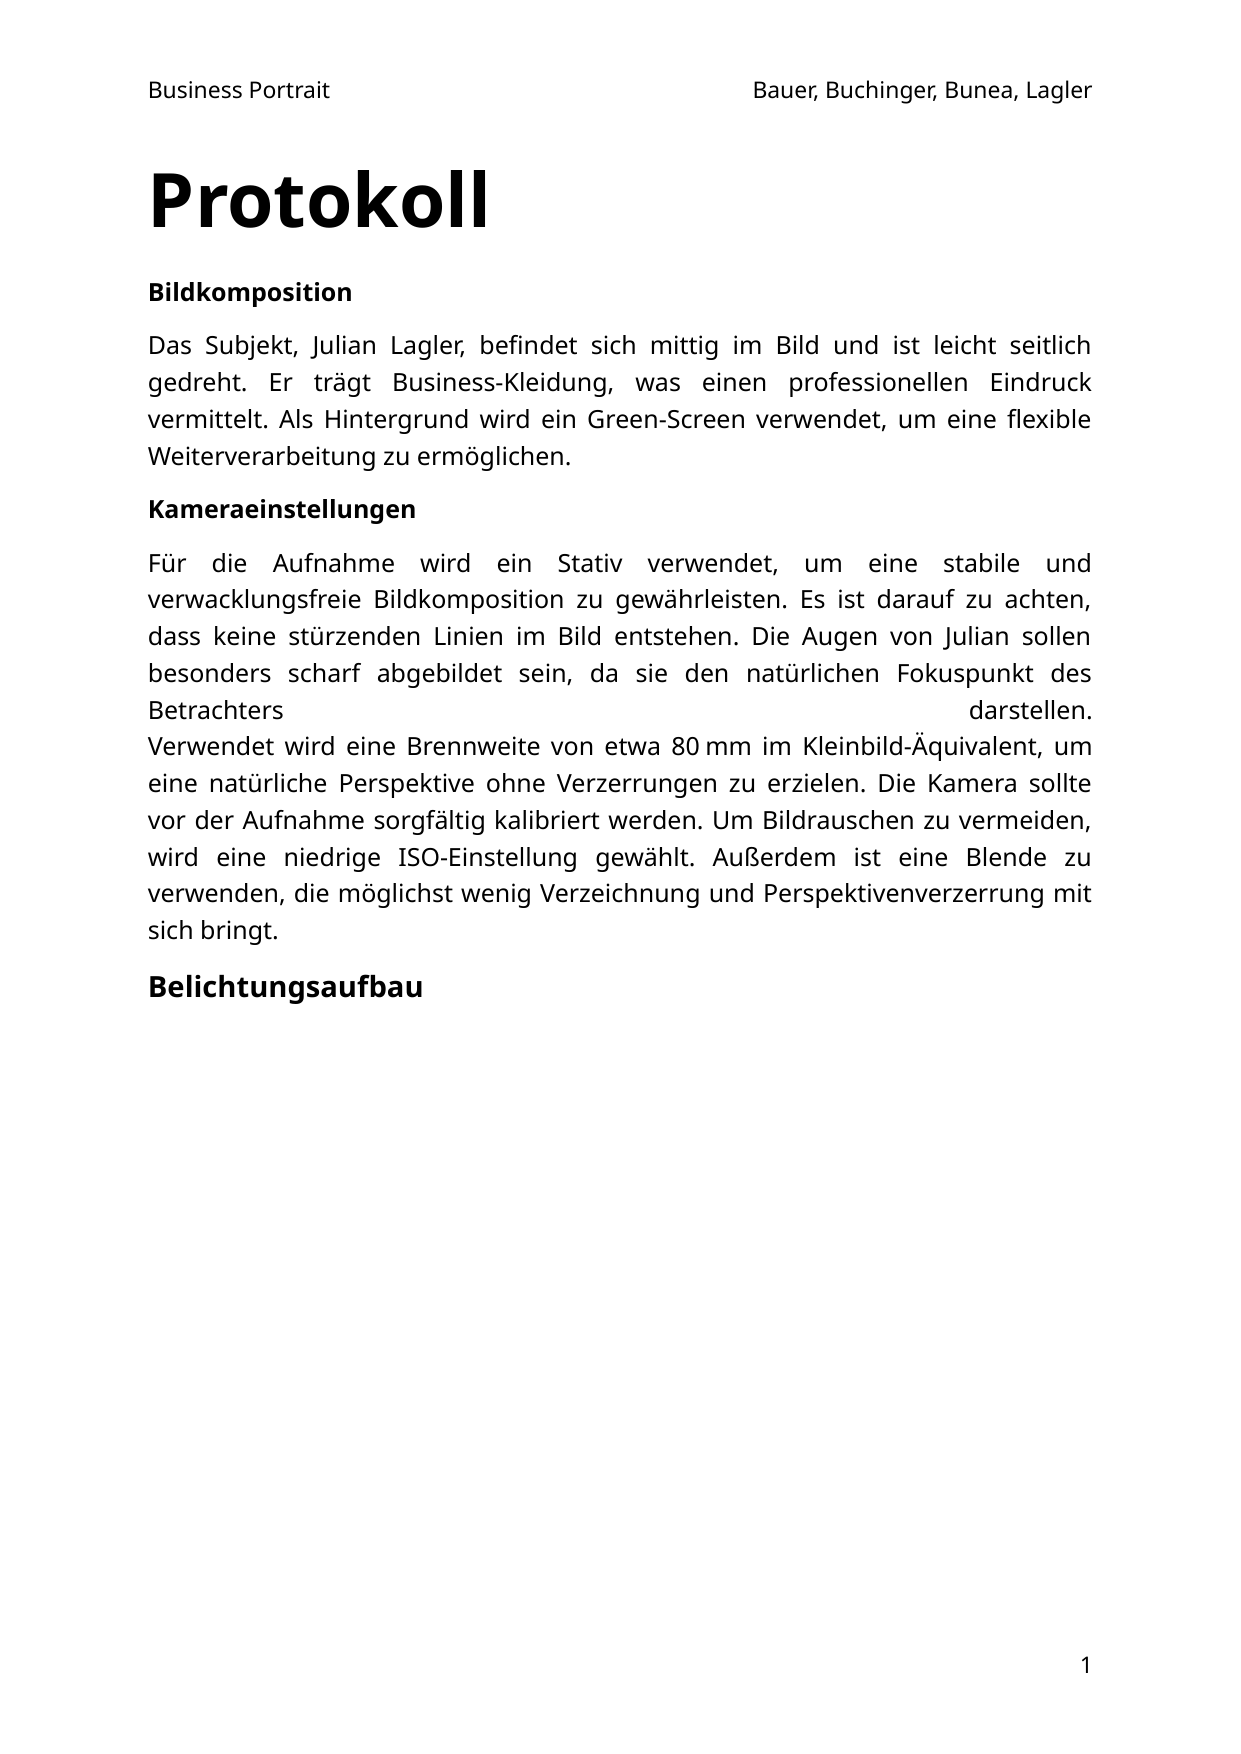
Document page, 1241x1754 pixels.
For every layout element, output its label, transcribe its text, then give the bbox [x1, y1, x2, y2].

text Belichtungsaufbau [148, 966, 1093, 1006]
text Bildkomposition [148, 274, 1093, 309]
text Für die Aufnahme wird ein Stativ verwendet, um eine stabile und verwacklungsfreie Bildkomposition zu gewährleisten. Es ist darauf zu achten, dass keine stürzenden Linien im Bild entstehen. Die Augen von Julian sollen besonders scharf abgebildet sein, da sie den natürlichen Fokuspunkt des Betrachters darstellen. Verwendet wird eine Brennweite von etwa 80 mm im Kleinbild-Äquivalent, um eine natürliche Perspektive ohne Verzerrungen zu erzielen. Die Kamera sollte vor der Aufnahme sorgfältig kalibriert werden. Um Bildrauschen zu vermeiden, wird eine niedrige ISO-Einstellung gewählt. Außerdem ist eine Blende zu verwenden, die möglichst wenig Verzeichnung und Perspektivenverzerrung mit sich bringt. [148, 545, 1093, 947]
text Kameraeinstellungen [148, 492, 1093, 526]
text Protokoll [148, 148, 1093, 250]
text Das Subjekt, Julian Lagler, befindet sich mittig im Bild und ist leicht seitlich gedreht. Er trägt Business-Kleidung, was einen professionellen Eindruck vermittelt. Als Hintergrund wird ein Green-Screen verwendet, um eine flexible Weiterverarbeitung zu ermöglichen. [148, 328, 1093, 472]
